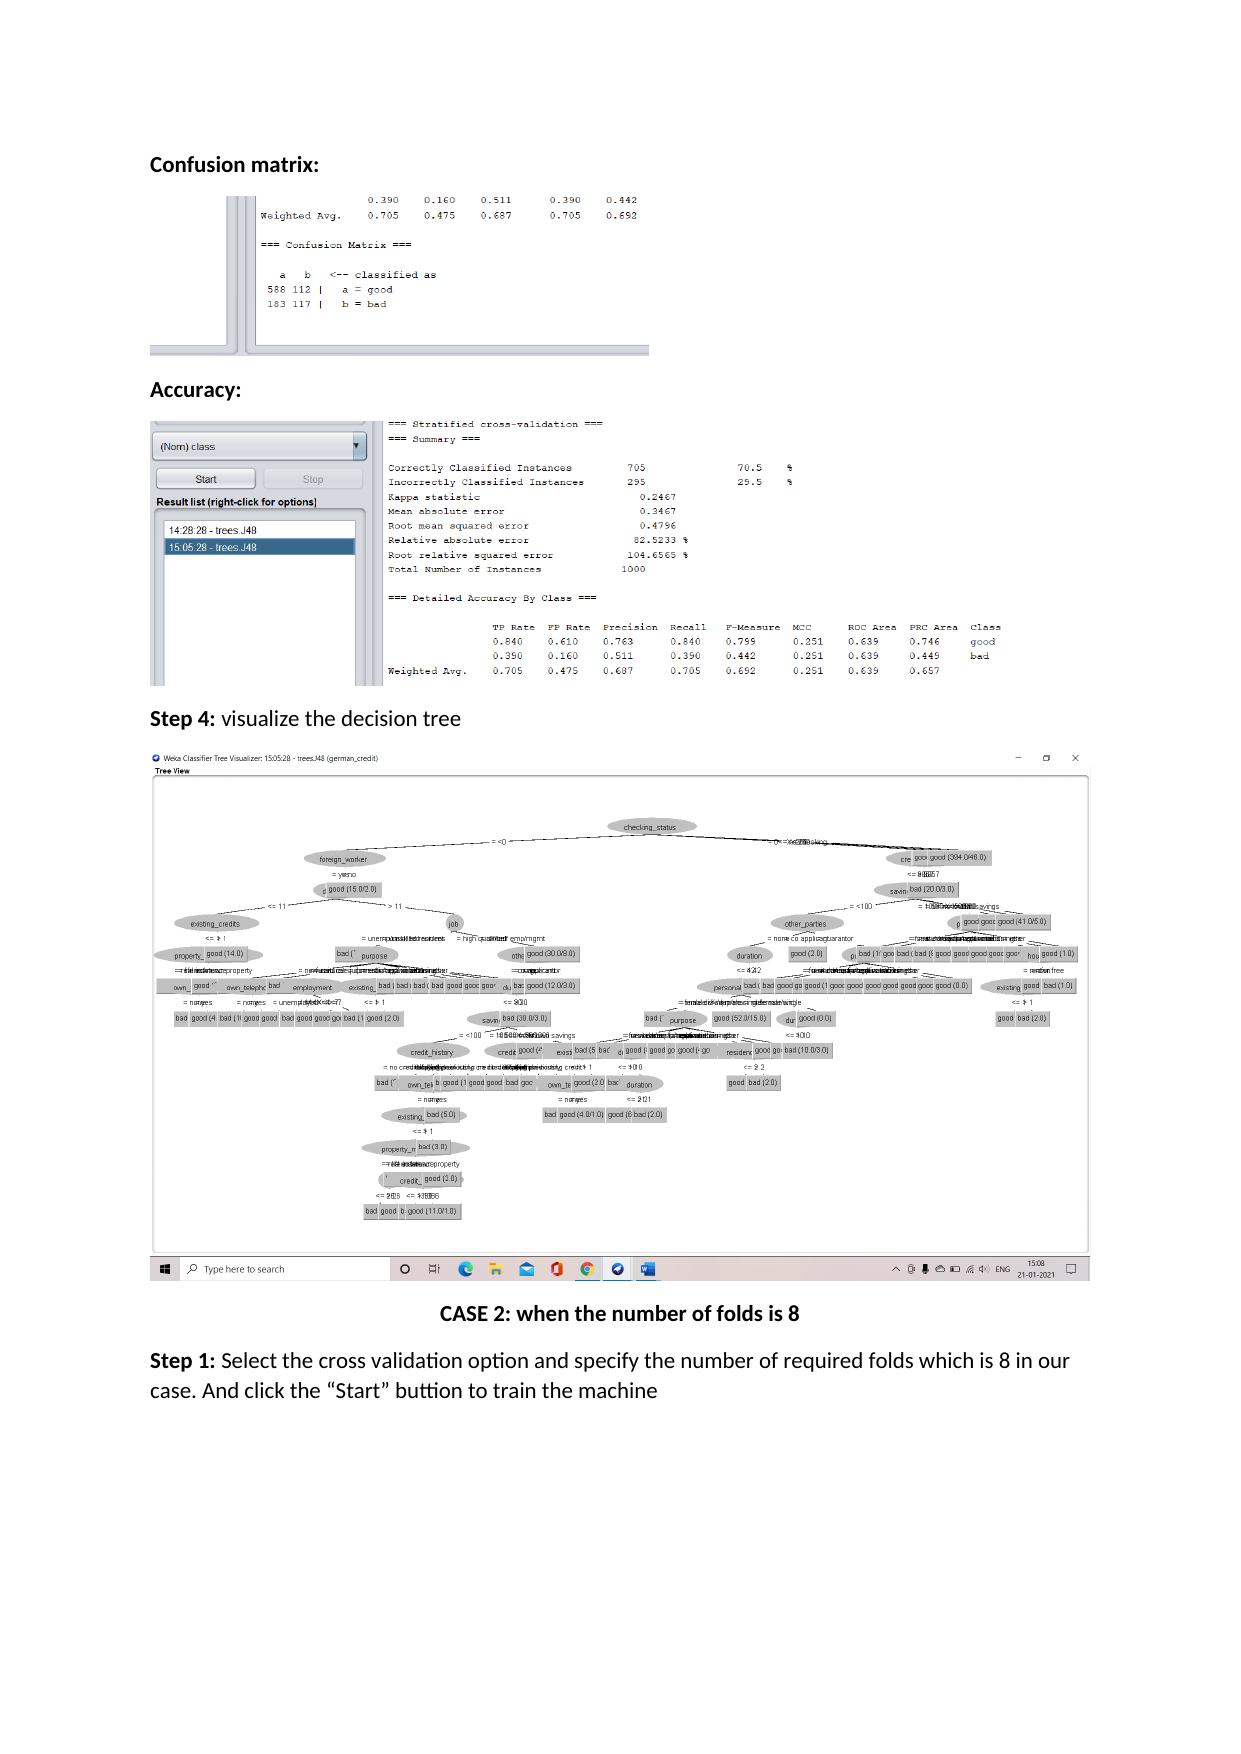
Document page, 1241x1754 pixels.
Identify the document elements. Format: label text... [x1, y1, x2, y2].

picture [150, 421, 1047, 686]
text Step 1: Select the cross validation option and specify the number of required folds which is 8 in our case. And click the “Start” buttion to train the machine [150, 1346, 1090, 1404]
text Accuracy: [150, 375, 1090, 403]
text CASE 2: when the number of folds is 8 [150, 1299, 1090, 1327]
picture [150, 196, 650, 356]
text Step 4: visualize the decision tree [150, 704, 1090, 733]
picture [150, 751, 1091, 1281]
text Confusion matrix: [150, 150, 1090, 178]
